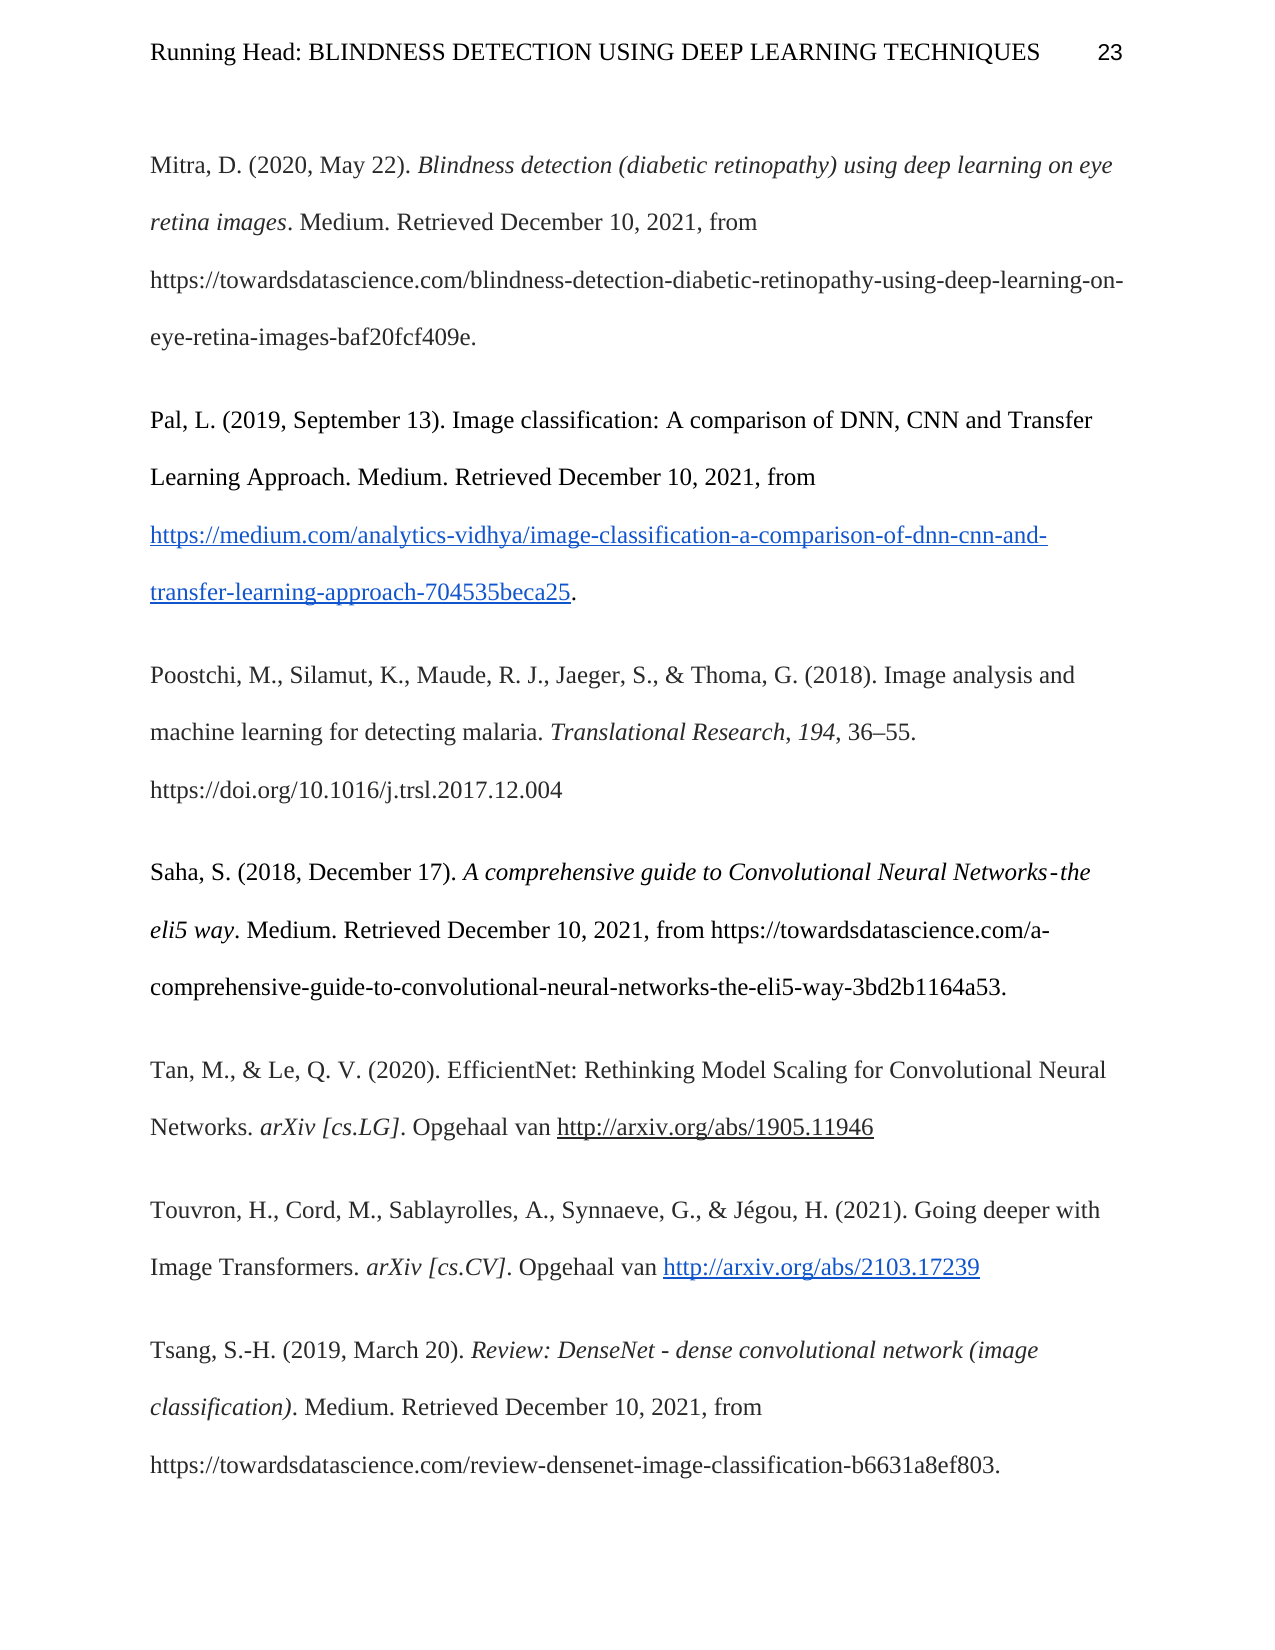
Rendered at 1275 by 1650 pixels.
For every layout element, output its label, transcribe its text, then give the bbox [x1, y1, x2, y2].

text Pal, L. (2019, September 13). Image classification: A comparison of DNN, CNN and Transfer Learning Approach. Medium. Retrieved December 10, 2021, from https://medium.com/analytics-vidhya/image-classification-a-comparison-of-dnn-cnn-and-transfer-learning-approach-704535beca25. [150, 405, 1125, 606]
text Tan, M., & Le, Q. V. (2020). EfficientNet: Rethinking Model Scaling for Convolutional Neural Networks. arXiv [cs.LG]. Opgehaal van http://arxiv.org/abs/1905.11946 [150, 1055, 1125, 1141]
text Mitra, D. (2020, May 22). Blindness detection (diabetic retinopathy) using deep learning on eye retina images. Medium. Retrieved December 10, 2021, from https://towardsdatascience.com/blindness-detection-diabetic-retinopathy-using-deep-learning-on-eye-retina-images-baf20fcf409e. [150, 150, 1125, 351]
text Touvron, H., Cord, M., Sablayrolles, A., Synnaeve, G., & Jégou, H. (2021). Going deeper with Image Transformers. arXiv [cs.CV]. Opgehaal van http://arxiv.org/abs/2103.17239 [150, 1195, 1125, 1281]
text Saha, S. (2018, December 17). A comprehensive guide to Convolutional Neural Networks - the eli5 way. Medium. Retrieved December 10, 2021, from https://towardsdatascience.com/a-comprehensive-guide-to-convolutional-neural-networks-the-eli5-way-3bd2b1164a53. [150, 857, 1125, 1001]
text Poostchi, M., Silamut, K., Maude, R. J., Jaeger, S., & Thoma, G. (2018). Image analysis and machine learning for detecting malaria. Translational Research, 194, 36–55. https://doi.org/10.1016/j.trsl.2017.12.004 [150, 660, 1125, 804]
text Tsang, S.-H. (2019, March 20). Review: DenseNet - dense convolutional network (image classification). Medium. Retrieved December 10, 2021, from https://towardsdatascience.com/review-densenet-image-classification-b6631a8ef803. [150, 1335, 1125, 1479]
